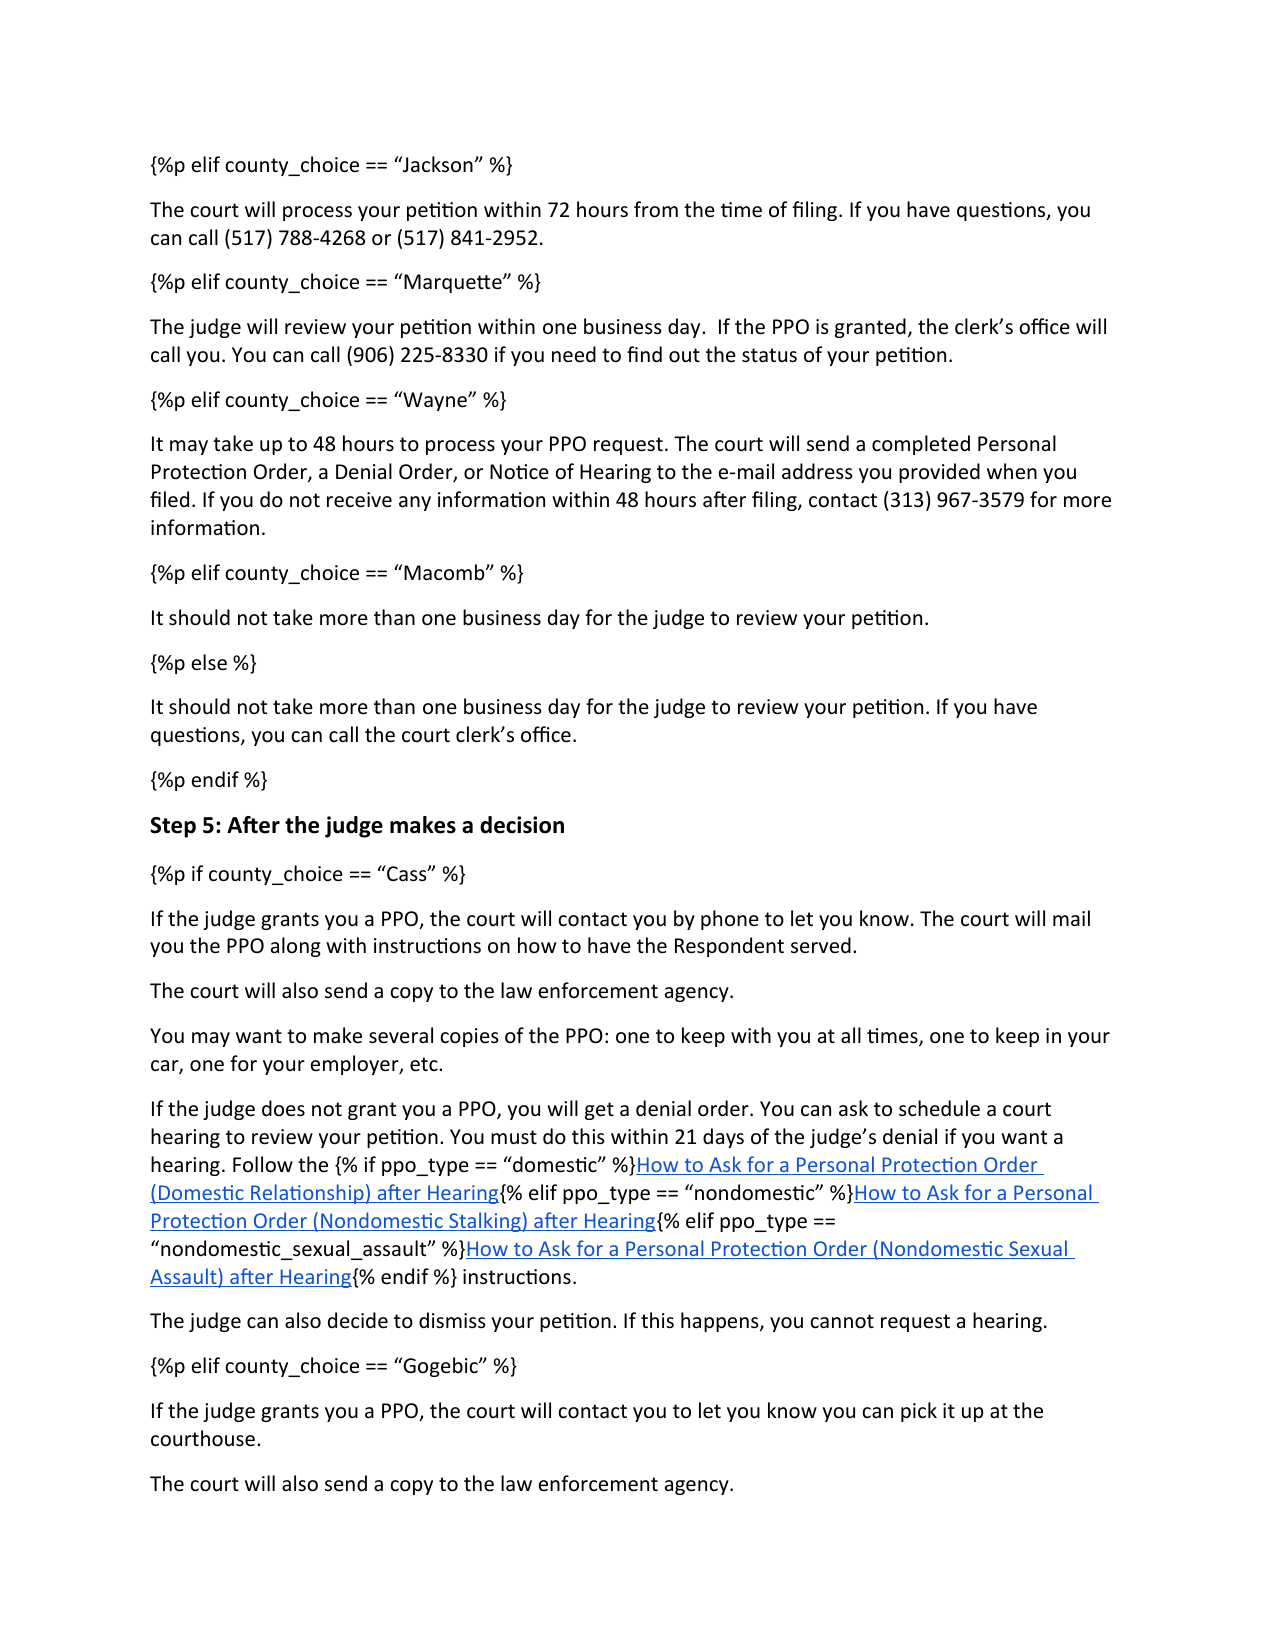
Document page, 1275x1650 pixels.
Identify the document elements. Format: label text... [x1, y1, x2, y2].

text {%p elif county_choice == “Gogebic” %} [150, 1351, 1125, 1379]
text If the judge does not grant you a PPO, you will get a denial order. You can ask to schedule a court hearing to review your petition. You must do this within 21 days of the judge’s denial if you want a hearing. Follow the {% if ppo_type == “domestic” %}How to Ask for a Personal Protection Order (Domestic Relationship) after Hearing{% elif ppo_type == “nondomestic” %}How to Ask for a Personal Protection Order (Nondomestic Stalking) after Hearing{% elif ppo_type == “nondomestic_sexual_assault” %}How to Ask for a Personal Protection Order (Nondomestic Sexual Assault) after Hearing{% endif %} instructions. [150, 1094, 1125, 1290]
text The judge can also decide to dismiss your petition. If this happens, you cannot request a hearing. [150, 1307, 1125, 1334]
text It may take up to 48 hours to process your PPO request. The court will send a completed Personal Protection Order, a Denial Order, or Notice of Hearing to the e-mail address you provided when you filed. If you do not receive any information within 48 hours after filing, contact (313) 967-3579 for more information. [150, 429, 1125, 542]
text {%p else %} [150, 648, 1125, 676]
text It should not take more than one business day for the judge to review your petition. [150, 603, 1125, 631]
text {%p elif county_choice == “Macomb” %} [150, 558, 1125, 586]
text {%p elif county_choice == “Wayne” %} [150, 385, 1125, 413]
text If the judge grants you a PPO, the court will contact you to let you know you can pick it up at the courthouse. [150, 1396, 1125, 1452]
text The court will also send a copy to the law enforcement agency. [150, 976, 1125, 1004]
text The judge will review your petition within one business day. If the PPO is granted, the clerk’s office will call you. You can call (906) 225-8330 if you need to find out the status of your petition. [150, 312, 1125, 368]
text If the judge grants you a PPO, the court will contact you by phone to let you know. The court will mail you the PPO along with instructions on how to have the Respondent served. [150, 904, 1125, 960]
text {%p endif %} [150, 765, 1125, 793]
text The court will also send a copy to the law enforcement agency. [150, 1469, 1125, 1497]
text The court will process your petition within 72 hours from the time of filing. If you have questions, you can call (517) 788-4268 or (517) 841-2952. [150, 195, 1125, 251]
text {%p if county_choice == “Cass” %} [150, 859, 1125, 887]
text You may want to make several copies of the PPO: one to keep with you at all times, one to keep in your car, one for your employer, etc. [150, 1021, 1125, 1077]
text {%p elif county_choice == “Jackson” %} [150, 150, 1125, 178]
text {%p elif county_choice == “Marquette” %} [150, 267, 1125, 295]
text It should not take more than one business day for the judge to review your petition. If you have questions, you can call the court clerk’s office. [150, 692, 1125, 748]
subtitle Step 5: After the judge makes a decision [150, 810, 1125, 840]
